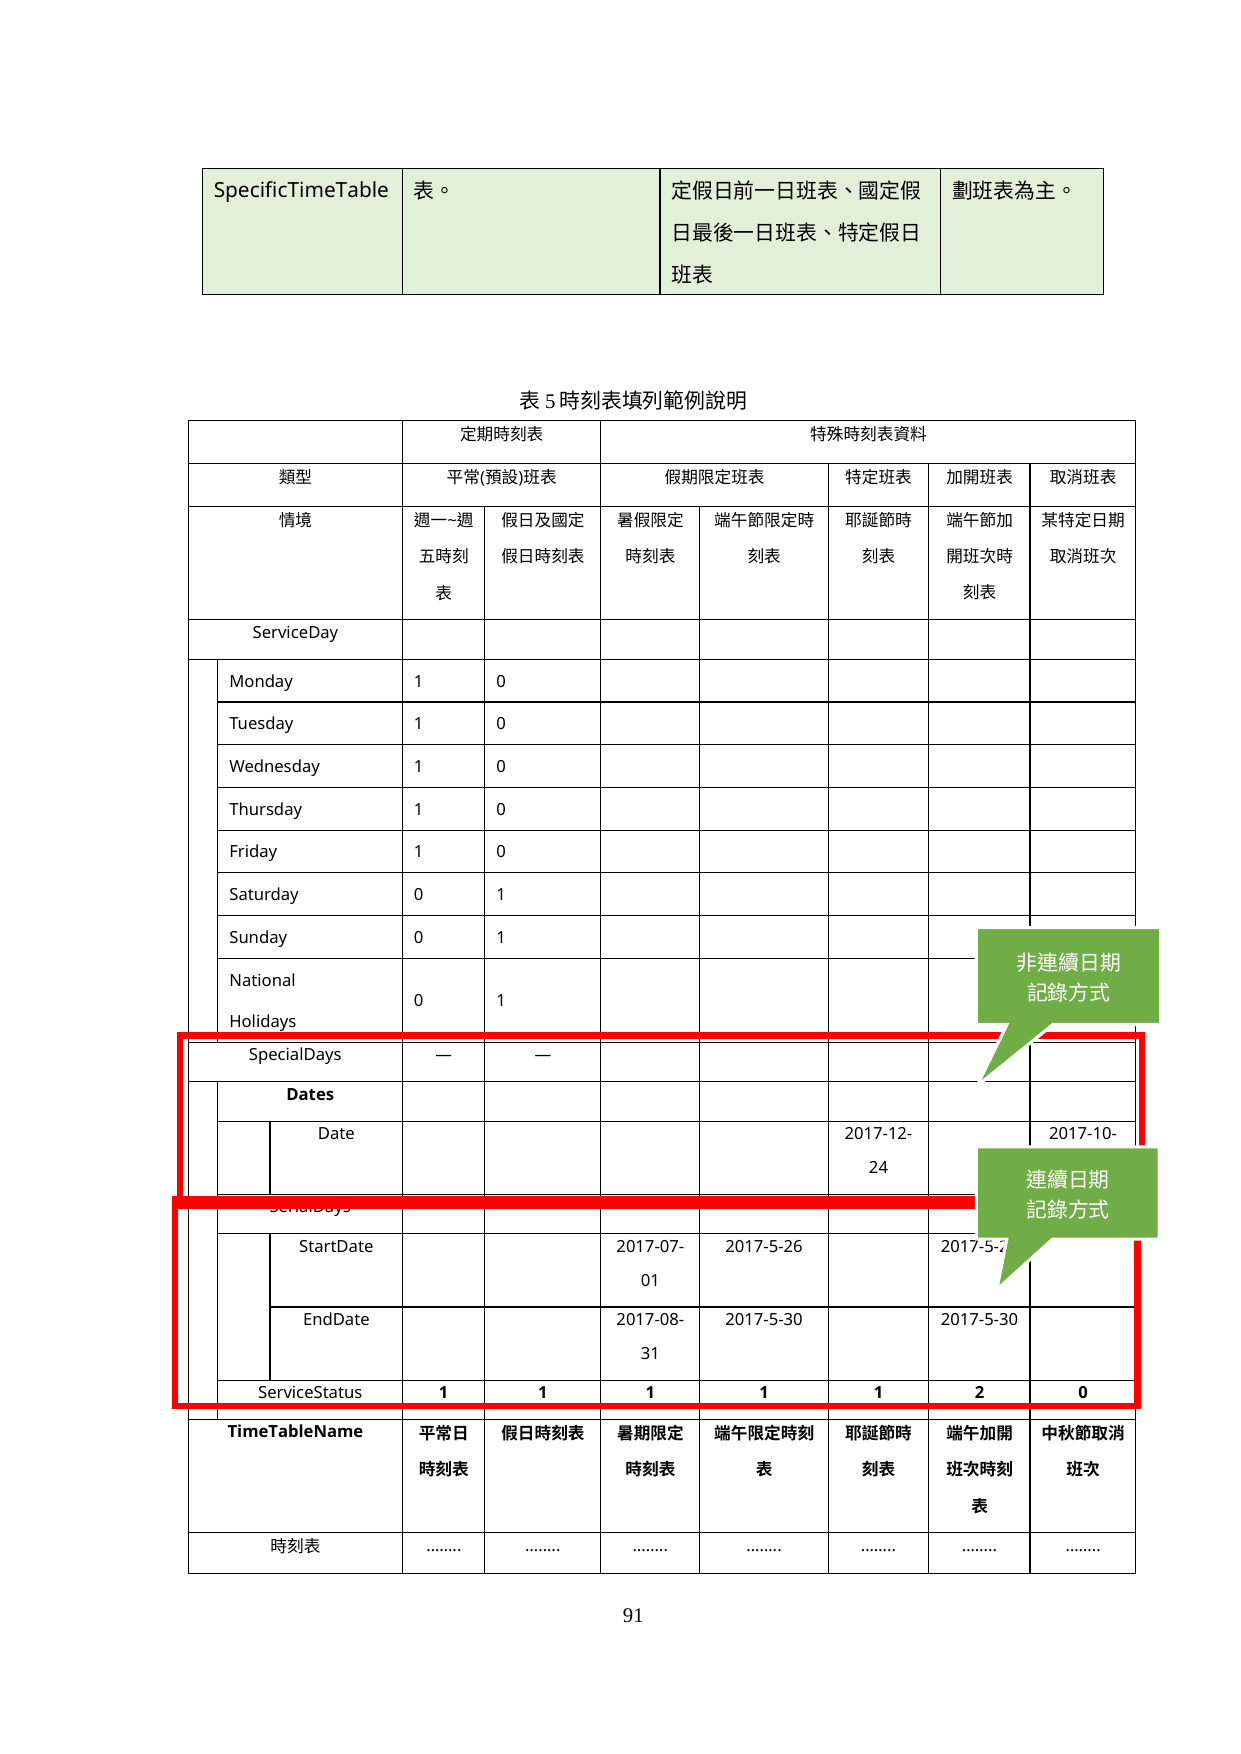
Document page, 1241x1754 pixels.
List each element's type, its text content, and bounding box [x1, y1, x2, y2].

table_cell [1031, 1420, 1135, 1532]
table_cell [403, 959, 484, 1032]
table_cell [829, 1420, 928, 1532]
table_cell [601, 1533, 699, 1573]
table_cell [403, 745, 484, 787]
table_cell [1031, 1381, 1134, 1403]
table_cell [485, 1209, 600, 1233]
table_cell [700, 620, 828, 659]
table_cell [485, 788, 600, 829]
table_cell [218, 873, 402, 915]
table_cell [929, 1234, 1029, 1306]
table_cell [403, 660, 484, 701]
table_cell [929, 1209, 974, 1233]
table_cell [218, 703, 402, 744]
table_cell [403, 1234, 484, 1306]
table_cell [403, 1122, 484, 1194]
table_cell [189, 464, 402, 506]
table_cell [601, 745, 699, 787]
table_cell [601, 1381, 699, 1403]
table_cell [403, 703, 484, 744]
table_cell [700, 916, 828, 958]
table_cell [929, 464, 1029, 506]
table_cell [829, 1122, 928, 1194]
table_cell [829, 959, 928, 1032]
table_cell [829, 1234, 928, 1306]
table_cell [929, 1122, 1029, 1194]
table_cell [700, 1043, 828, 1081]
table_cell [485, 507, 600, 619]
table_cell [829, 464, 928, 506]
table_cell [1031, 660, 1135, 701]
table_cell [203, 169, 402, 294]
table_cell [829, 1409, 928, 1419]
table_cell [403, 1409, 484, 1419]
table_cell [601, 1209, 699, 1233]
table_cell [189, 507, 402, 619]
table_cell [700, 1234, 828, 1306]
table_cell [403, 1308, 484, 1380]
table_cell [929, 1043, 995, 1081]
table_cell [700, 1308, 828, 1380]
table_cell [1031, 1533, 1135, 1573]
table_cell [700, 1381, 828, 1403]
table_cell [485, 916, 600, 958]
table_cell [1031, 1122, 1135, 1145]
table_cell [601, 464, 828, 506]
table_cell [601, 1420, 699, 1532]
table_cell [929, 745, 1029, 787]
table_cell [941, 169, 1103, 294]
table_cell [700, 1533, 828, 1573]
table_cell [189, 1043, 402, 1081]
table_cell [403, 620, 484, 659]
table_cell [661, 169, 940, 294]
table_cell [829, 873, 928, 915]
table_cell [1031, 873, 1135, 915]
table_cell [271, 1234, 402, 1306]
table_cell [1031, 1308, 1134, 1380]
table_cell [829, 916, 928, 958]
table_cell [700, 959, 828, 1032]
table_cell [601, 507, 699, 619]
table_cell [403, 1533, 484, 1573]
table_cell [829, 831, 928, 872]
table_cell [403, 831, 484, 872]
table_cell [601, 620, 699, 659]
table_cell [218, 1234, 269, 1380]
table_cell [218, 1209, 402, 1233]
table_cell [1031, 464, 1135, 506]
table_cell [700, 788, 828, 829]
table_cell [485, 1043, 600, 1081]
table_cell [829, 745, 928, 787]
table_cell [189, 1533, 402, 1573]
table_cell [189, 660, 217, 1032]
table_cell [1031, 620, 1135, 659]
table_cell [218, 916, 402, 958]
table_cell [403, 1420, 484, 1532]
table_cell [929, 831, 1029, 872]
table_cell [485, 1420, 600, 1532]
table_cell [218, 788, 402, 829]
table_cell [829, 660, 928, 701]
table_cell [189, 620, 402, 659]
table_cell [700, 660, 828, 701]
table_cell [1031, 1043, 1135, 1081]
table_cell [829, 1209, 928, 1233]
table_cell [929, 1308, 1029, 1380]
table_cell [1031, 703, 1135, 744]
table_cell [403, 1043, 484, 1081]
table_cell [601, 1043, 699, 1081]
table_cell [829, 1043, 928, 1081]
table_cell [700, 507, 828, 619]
text 表 5時刻表填列範例說明 [187, 378, 1078, 420]
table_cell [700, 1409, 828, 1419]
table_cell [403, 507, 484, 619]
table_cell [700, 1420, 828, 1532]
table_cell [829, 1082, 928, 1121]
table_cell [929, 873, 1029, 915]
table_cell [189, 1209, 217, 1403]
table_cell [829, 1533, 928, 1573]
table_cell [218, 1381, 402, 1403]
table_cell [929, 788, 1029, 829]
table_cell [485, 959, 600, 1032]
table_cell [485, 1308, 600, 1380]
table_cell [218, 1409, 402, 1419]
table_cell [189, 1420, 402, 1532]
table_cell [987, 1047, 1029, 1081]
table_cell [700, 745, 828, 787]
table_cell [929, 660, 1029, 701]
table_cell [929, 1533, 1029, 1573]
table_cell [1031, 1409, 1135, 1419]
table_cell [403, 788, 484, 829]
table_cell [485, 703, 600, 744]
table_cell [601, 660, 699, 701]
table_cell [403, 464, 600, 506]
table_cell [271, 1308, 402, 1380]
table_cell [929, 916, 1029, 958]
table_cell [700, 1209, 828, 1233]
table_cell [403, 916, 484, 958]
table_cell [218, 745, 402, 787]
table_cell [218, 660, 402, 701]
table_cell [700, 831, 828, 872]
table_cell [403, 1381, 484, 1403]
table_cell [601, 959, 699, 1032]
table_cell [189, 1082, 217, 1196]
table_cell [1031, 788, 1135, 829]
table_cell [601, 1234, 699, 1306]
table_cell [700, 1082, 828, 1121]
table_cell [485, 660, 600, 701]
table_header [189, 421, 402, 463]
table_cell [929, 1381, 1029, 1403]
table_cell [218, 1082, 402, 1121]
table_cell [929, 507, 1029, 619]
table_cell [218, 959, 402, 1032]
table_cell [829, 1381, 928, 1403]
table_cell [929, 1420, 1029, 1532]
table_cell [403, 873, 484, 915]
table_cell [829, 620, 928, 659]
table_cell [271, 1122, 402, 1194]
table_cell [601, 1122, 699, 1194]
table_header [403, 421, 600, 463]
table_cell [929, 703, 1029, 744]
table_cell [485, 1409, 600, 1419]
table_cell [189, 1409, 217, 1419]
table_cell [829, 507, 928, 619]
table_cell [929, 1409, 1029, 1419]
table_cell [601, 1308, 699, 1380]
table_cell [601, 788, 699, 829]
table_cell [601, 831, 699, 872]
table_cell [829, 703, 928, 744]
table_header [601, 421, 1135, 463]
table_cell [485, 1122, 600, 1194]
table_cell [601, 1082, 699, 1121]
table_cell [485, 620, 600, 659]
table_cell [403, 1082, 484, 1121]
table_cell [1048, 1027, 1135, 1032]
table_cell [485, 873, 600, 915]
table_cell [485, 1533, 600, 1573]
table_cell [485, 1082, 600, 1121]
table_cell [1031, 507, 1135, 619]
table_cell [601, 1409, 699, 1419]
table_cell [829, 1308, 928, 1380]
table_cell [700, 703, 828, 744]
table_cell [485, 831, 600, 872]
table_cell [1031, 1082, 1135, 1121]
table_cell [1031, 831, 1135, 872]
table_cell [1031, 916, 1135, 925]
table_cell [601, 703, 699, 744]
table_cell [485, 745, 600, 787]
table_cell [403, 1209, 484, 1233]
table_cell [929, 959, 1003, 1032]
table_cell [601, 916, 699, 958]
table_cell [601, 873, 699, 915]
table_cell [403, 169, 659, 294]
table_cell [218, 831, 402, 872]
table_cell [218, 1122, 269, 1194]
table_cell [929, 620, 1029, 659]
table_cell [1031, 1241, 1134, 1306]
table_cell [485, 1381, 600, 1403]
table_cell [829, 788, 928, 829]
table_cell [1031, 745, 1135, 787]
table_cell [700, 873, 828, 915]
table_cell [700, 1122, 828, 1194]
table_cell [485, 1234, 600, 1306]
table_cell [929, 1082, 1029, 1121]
